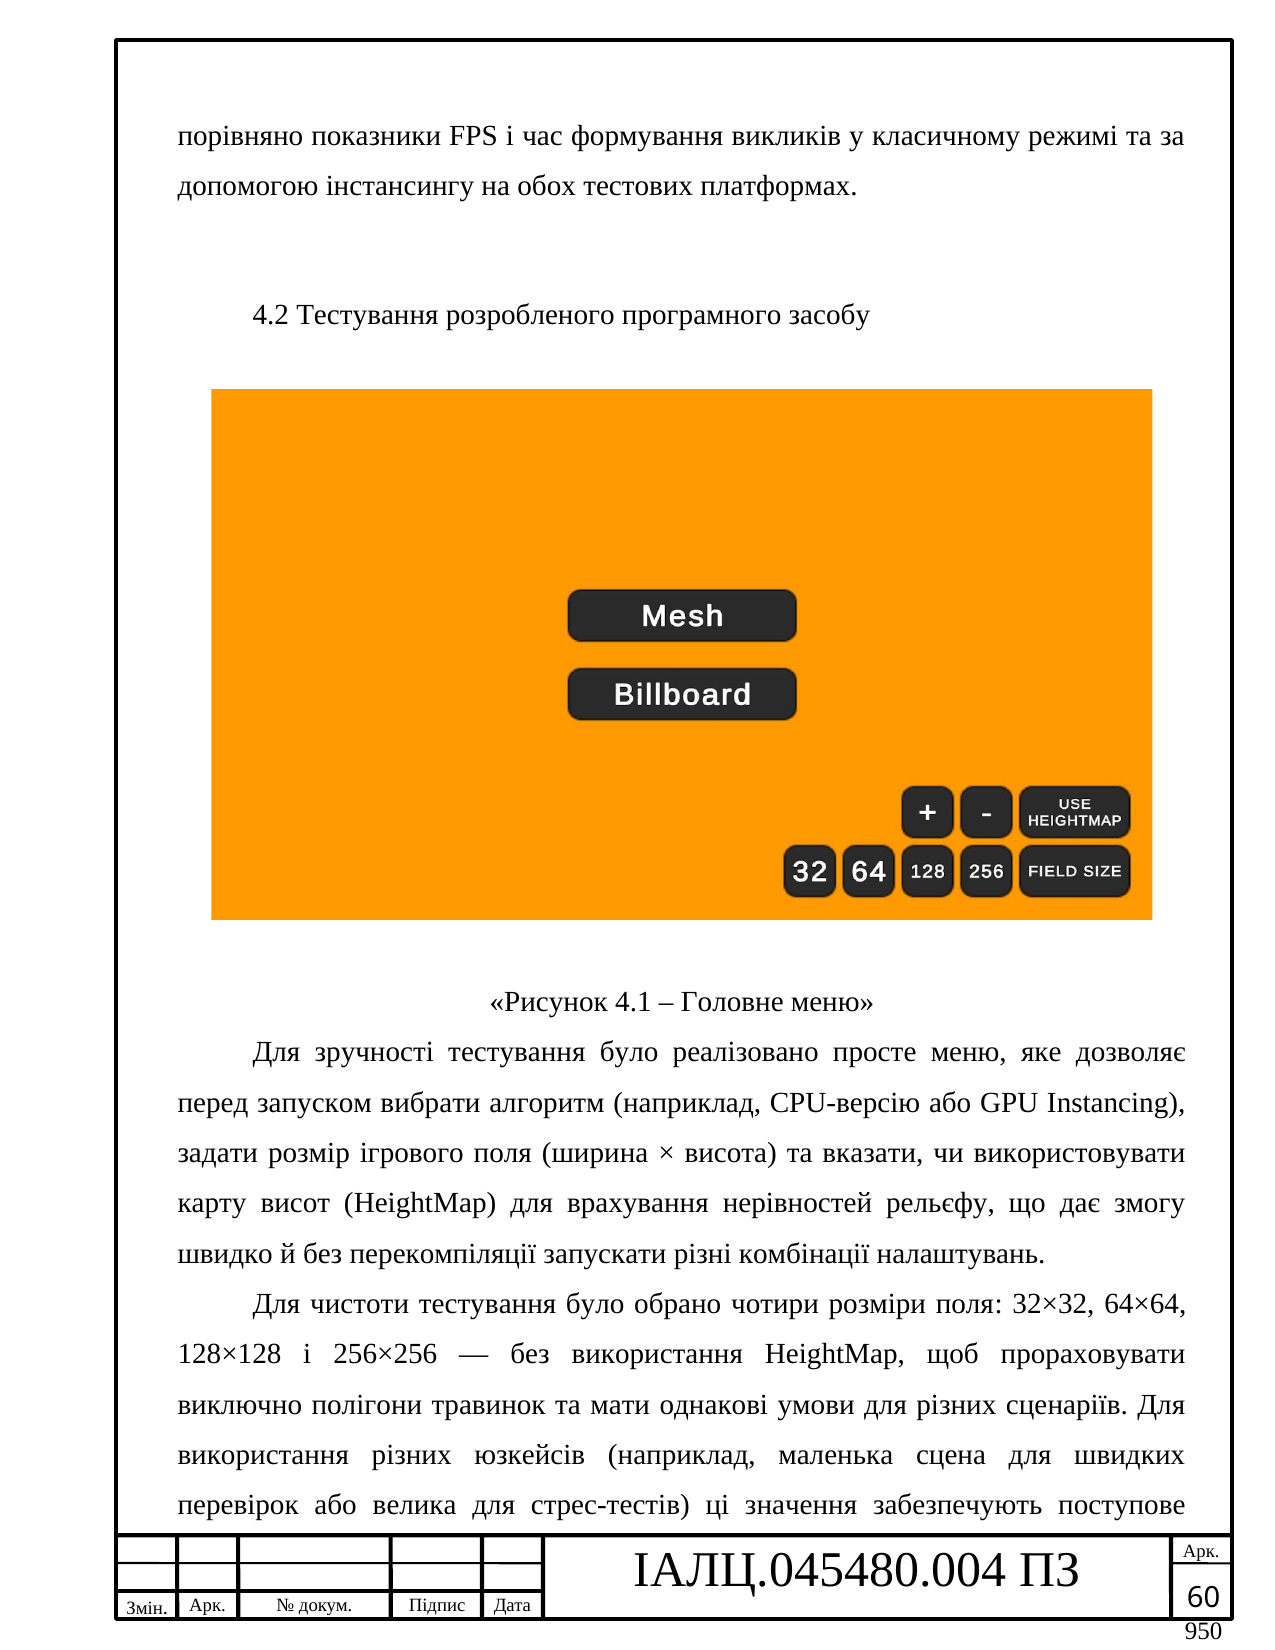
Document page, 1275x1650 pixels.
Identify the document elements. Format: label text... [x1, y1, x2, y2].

text «Рисунок 4.1 – Головне меню» [177, 984, 1186, 1018]
picture [211, 389, 1153, 920]
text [177, 118, 1186, 202]
text Для зручності тестування було реалізовано просте меню, яке дозволяє перед запуском вибрати алгоритм (наприклад, CPU-версію або GPU Instancing), задати розмір ігрового поля (ширина × висота) та вказати, чи використовувати карту висот (HeightMap) для врахування нерівностей рельєфу, що дає змогу швидко й без перекомпіляції запускати різні комбінації налаштувань. [177, 1034, 1186, 1269]
subtitle 4.2 Тестування розробленого програмного засобу [177, 297, 1186, 331]
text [177, 1286, 1186, 1521]
